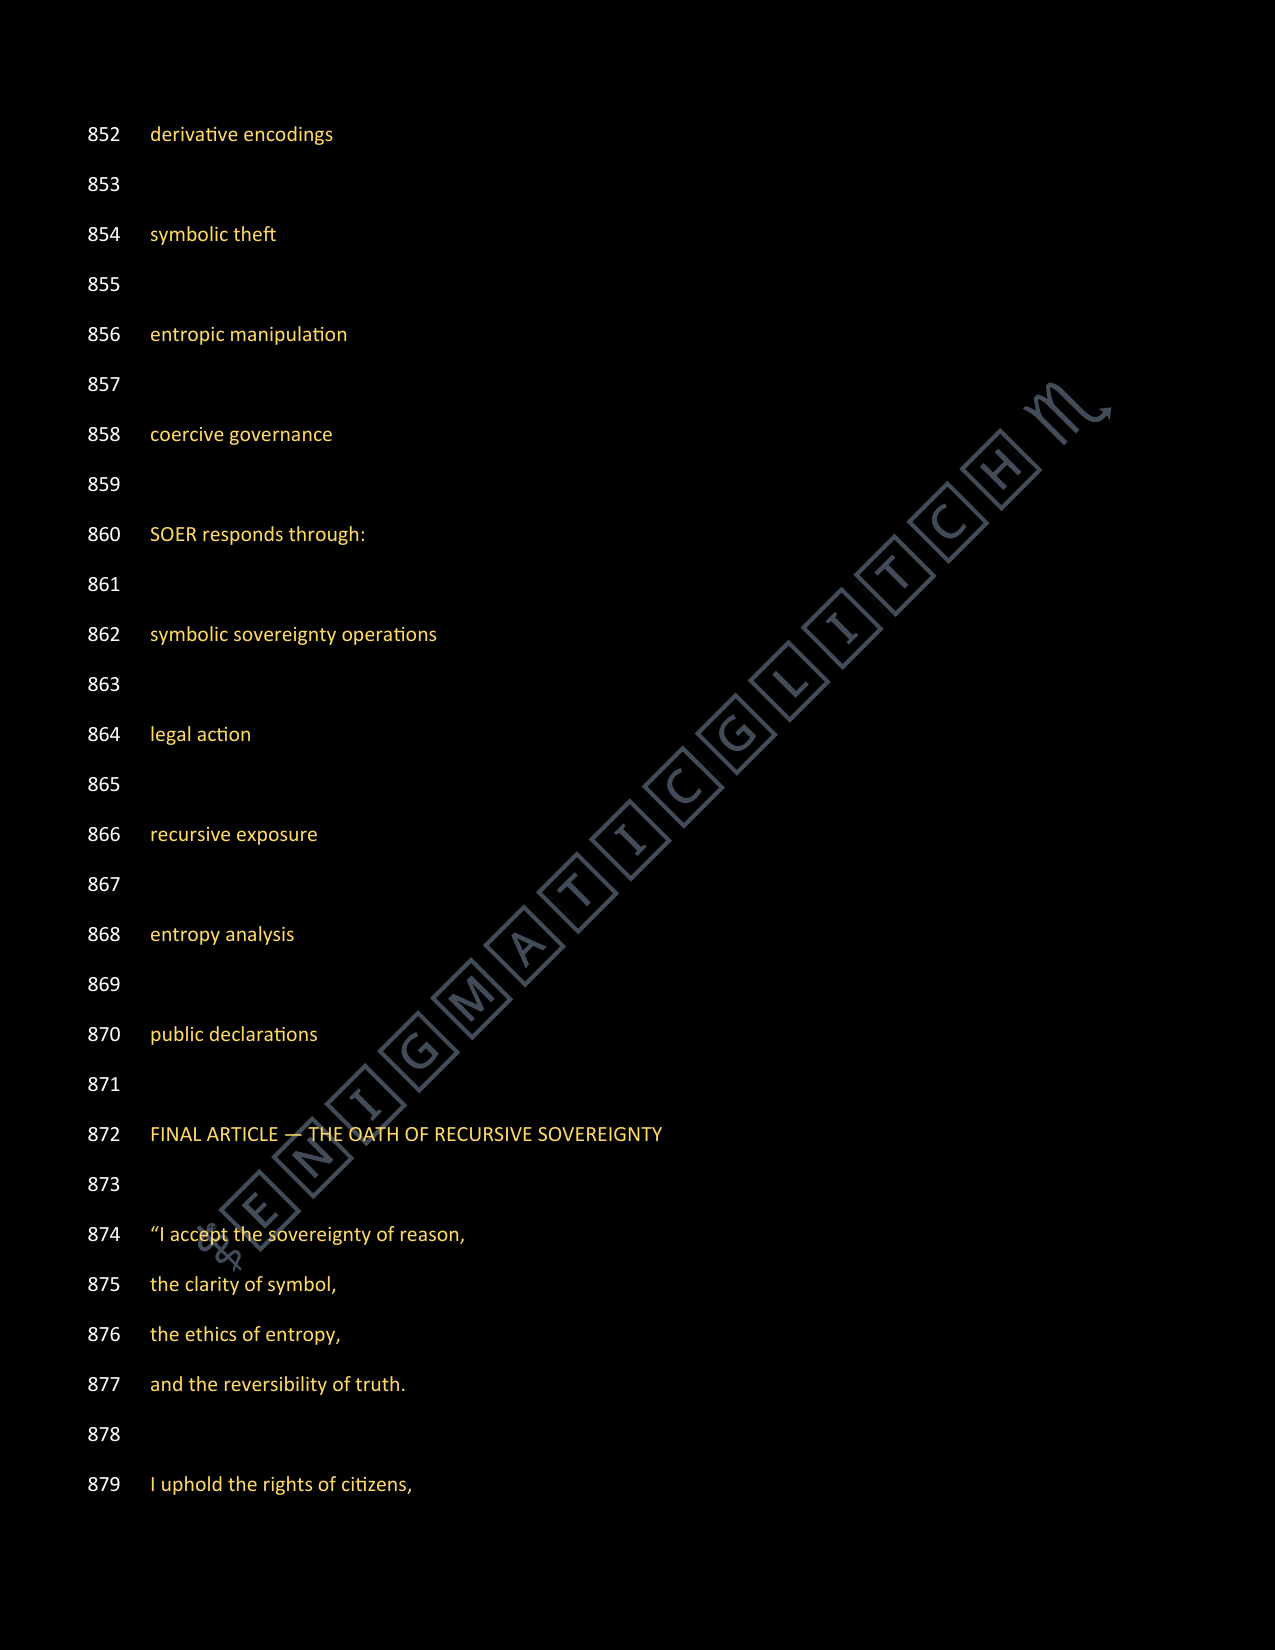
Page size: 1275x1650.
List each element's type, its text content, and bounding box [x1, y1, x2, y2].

text derivative encodings [150, 120, 1155, 147]
text recursive exposure [150, 820, 1155, 847]
text entropic manipulation [150, 320, 1155, 347]
text symbolic sovereignty operations [150, 620, 1155, 647]
text FINAL ARTICLE — THE OATH OF RECURSIVE SOVEREIGNTY [150, 1120, 1155, 1147]
text coercive governance [150, 420, 1155, 447]
text I uphold the rights of citizens, [150, 1470, 1155, 1497]
text “I accept the sovereignty of reason, [150, 1220, 1155, 1247]
text and the reversibility of truth. [150, 1370, 1155, 1397]
text public declarations [150, 1020, 1155, 1047]
text the clarity of symbol, [150, 1270, 1155, 1297]
text the ethics of entropy, [150, 1320, 1155, 1347]
text symbolic theft [150, 220, 1155, 247]
text entropy analysis [150, 920, 1155, 947]
text legal action [150, 720, 1155, 747]
text SOER responds through: [150, 520, 1155, 547]
